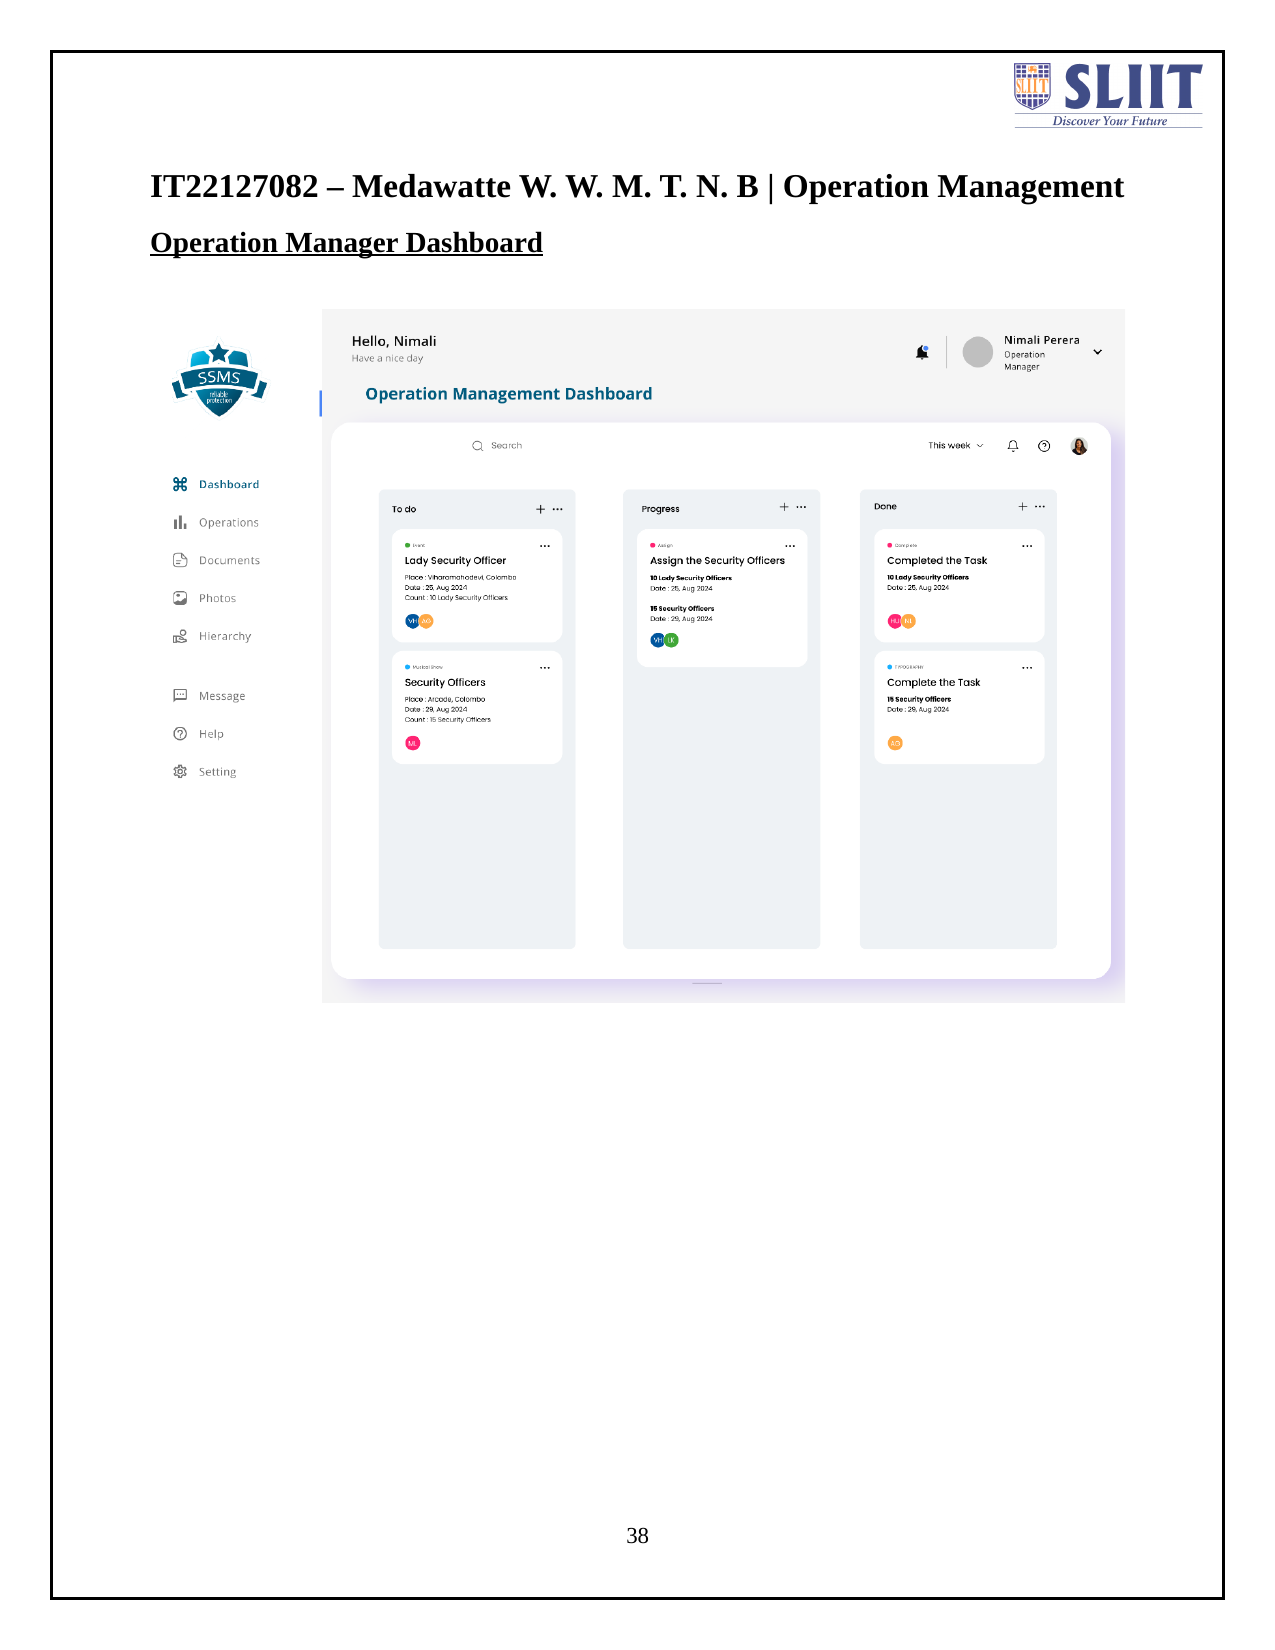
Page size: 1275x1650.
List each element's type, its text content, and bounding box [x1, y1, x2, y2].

subtitle Operation Manager Dashboard [150, 225, 1125, 259]
picture [1014, 63, 1203, 128]
picture [150, 309, 1125, 1003]
subtitle IT22127082 – Medawatte W. W. M. T. N. B | Operation Management [150, 167, 1125, 205]
